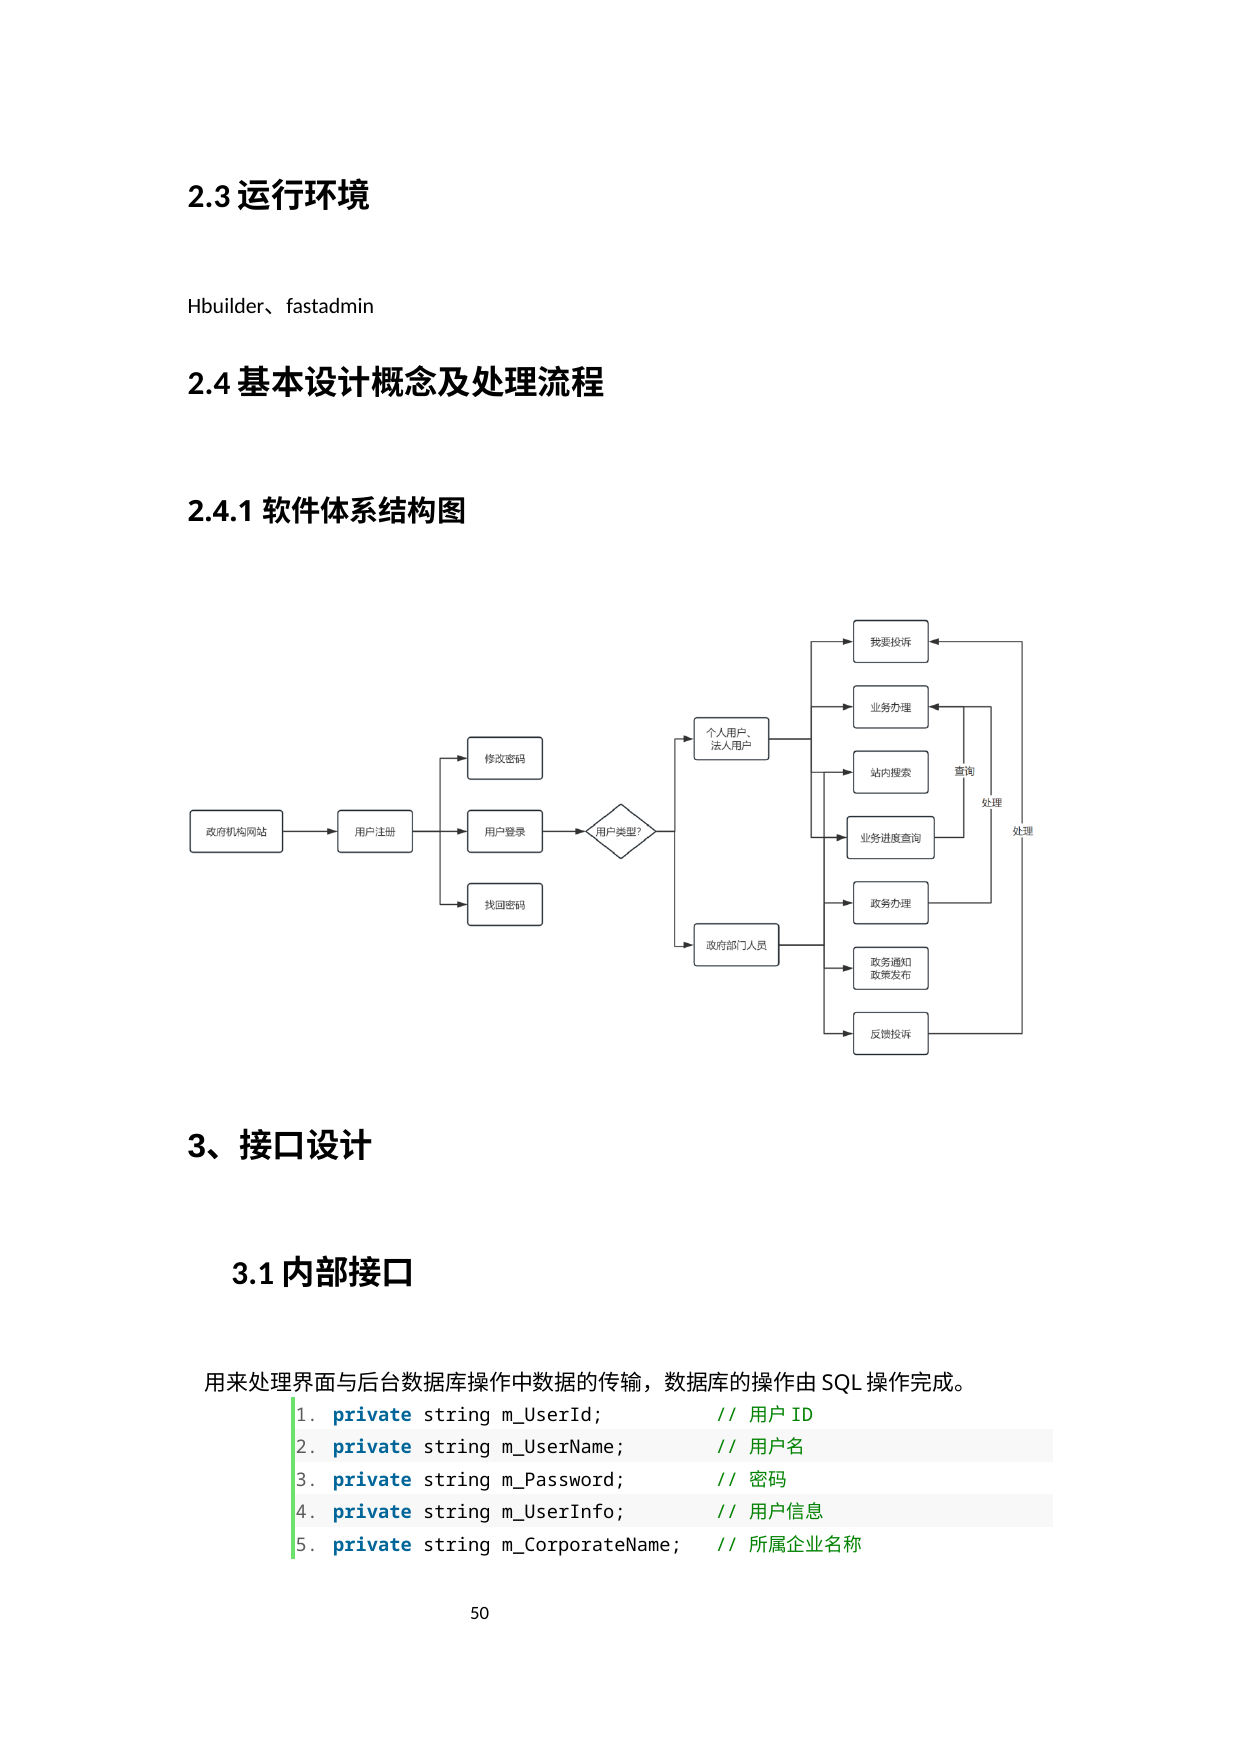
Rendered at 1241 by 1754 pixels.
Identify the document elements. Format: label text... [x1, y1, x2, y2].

subtitle 2.4.1 软件体系结构图 [187, 477, 1053, 542]
picture [187, 607, 1053, 1071]
list private string m_CorporateName; // 所属企业名称 [295, 1527, 1053, 1559]
text Hbuilder、fastadmin [187, 288, 1053, 320]
subtitle 3.1 内部接口 [187, 1237, 1053, 1302]
list private string m_UserId; // 用户ID [295, 1397, 1053, 1429]
subtitle 3、接口设计 [187, 1110, 1053, 1175]
list private string m_UserInfo; // 用户信息 [295, 1494, 1053, 1527]
text 用来处理界面与后台数据库操作中数据的传输，数据库的操作由SQL操作完成。 [187, 1364, 1053, 1397]
subtitle 2.3 运行环境 [187, 161, 1053, 226]
list private string m_UserName; // 用户名 [295, 1429, 1053, 1462]
subtitle 2.4 基本设计概念及处理流程 [187, 347, 1053, 412]
list private string m_Password; // 密码 [295, 1462, 1053, 1494]
